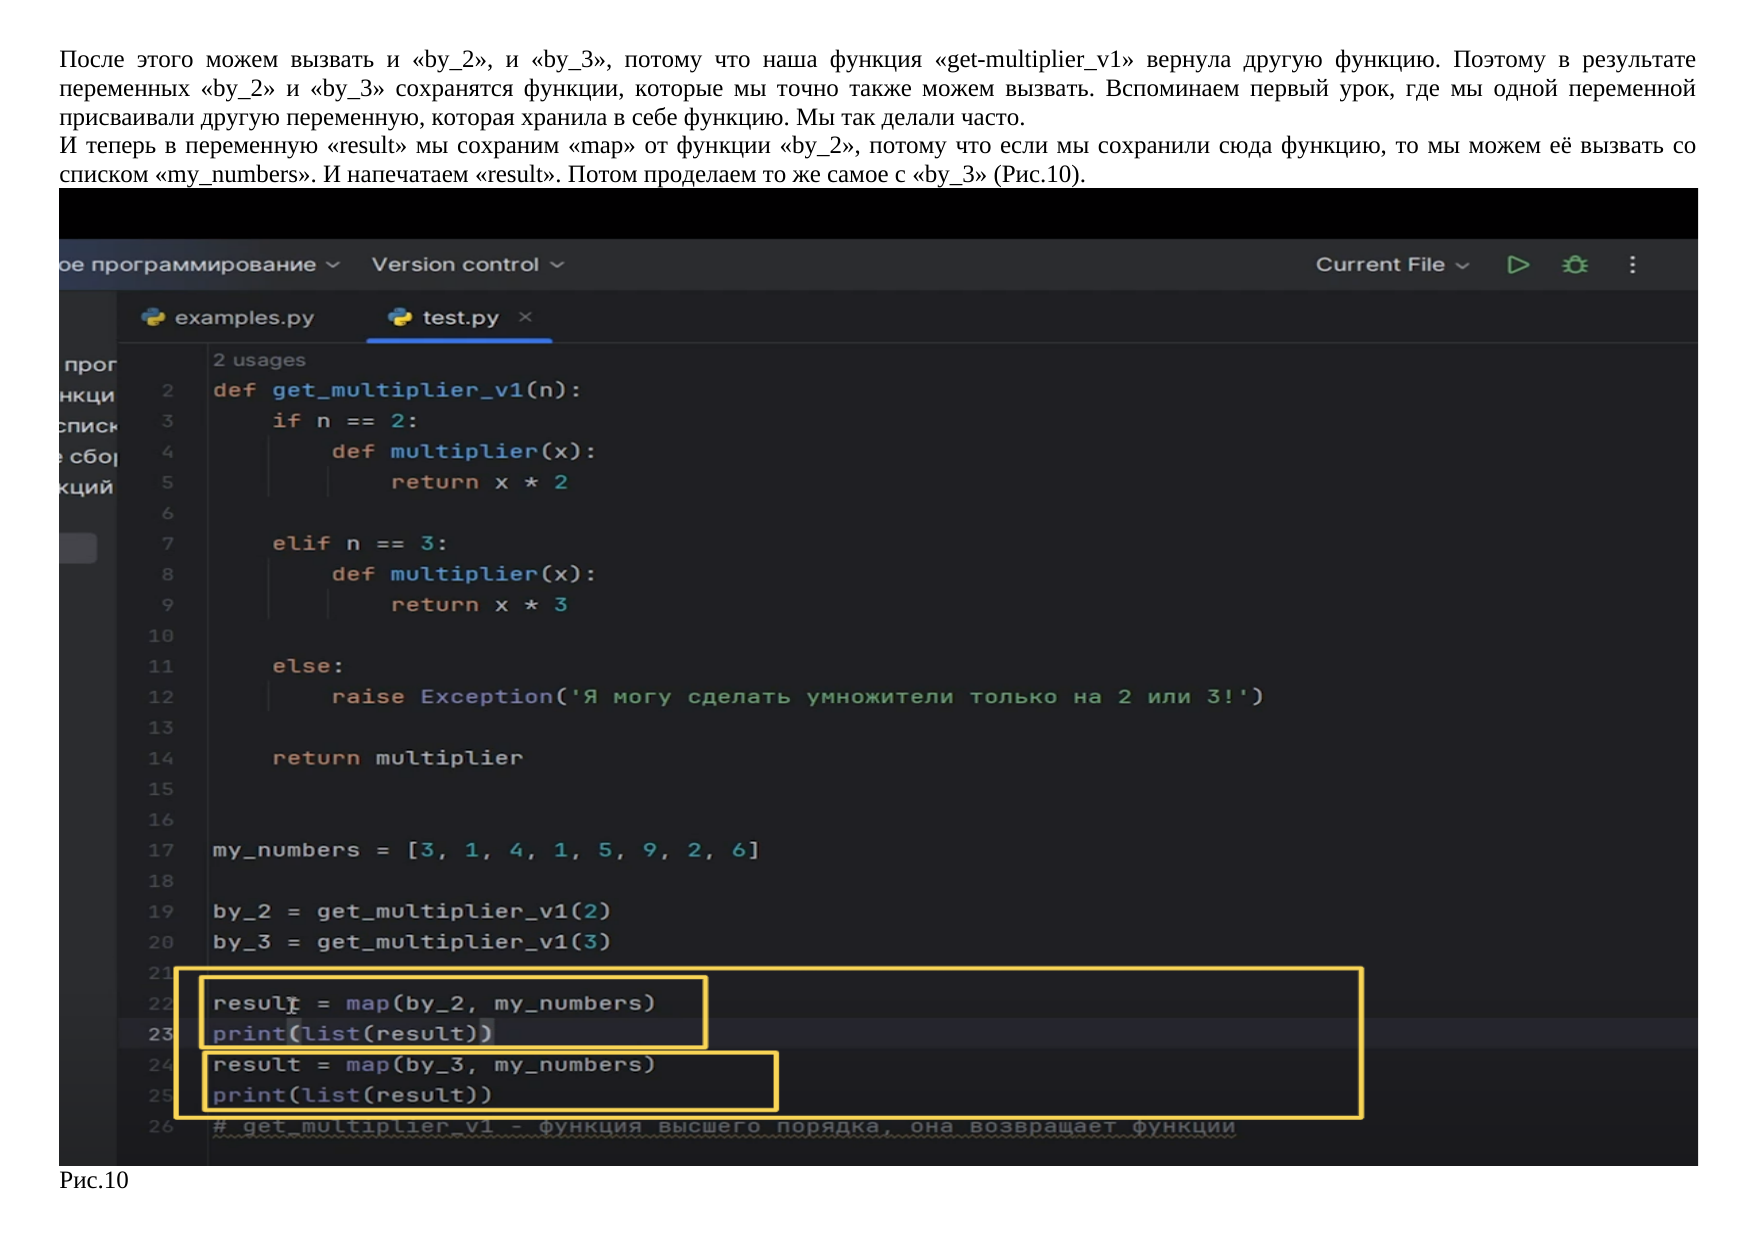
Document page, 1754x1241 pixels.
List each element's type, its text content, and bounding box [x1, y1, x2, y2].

text И теперь в переменную «result» мы сохраним «map» от функции «by_2», потому что если мы сохранили сюда функцию, то мы можем её вызвать со списком «my_numbers». И напечатаем «result». Потом проделаем то же самое с «by_3» (Рис.10). [59, 131, 1698, 188]
text После этого можем вызвать и «by_2», и «by_3», потому что наша функция «get-multiplier_v1» вернула другую функцию. Поэтому в результате переменных «by_2» и «by_3» сохранятся функции, которые мы точно также можем вызвать. Вспоминаем первый урок, где мы одной переменной присваивали другую переменную, которая хранила в себе функцию. Мы так делали часто. [59, 44, 1698, 131]
picture [59, 188, 1699, 1166]
text Рис.10 [59, 1166, 1698, 1194]
